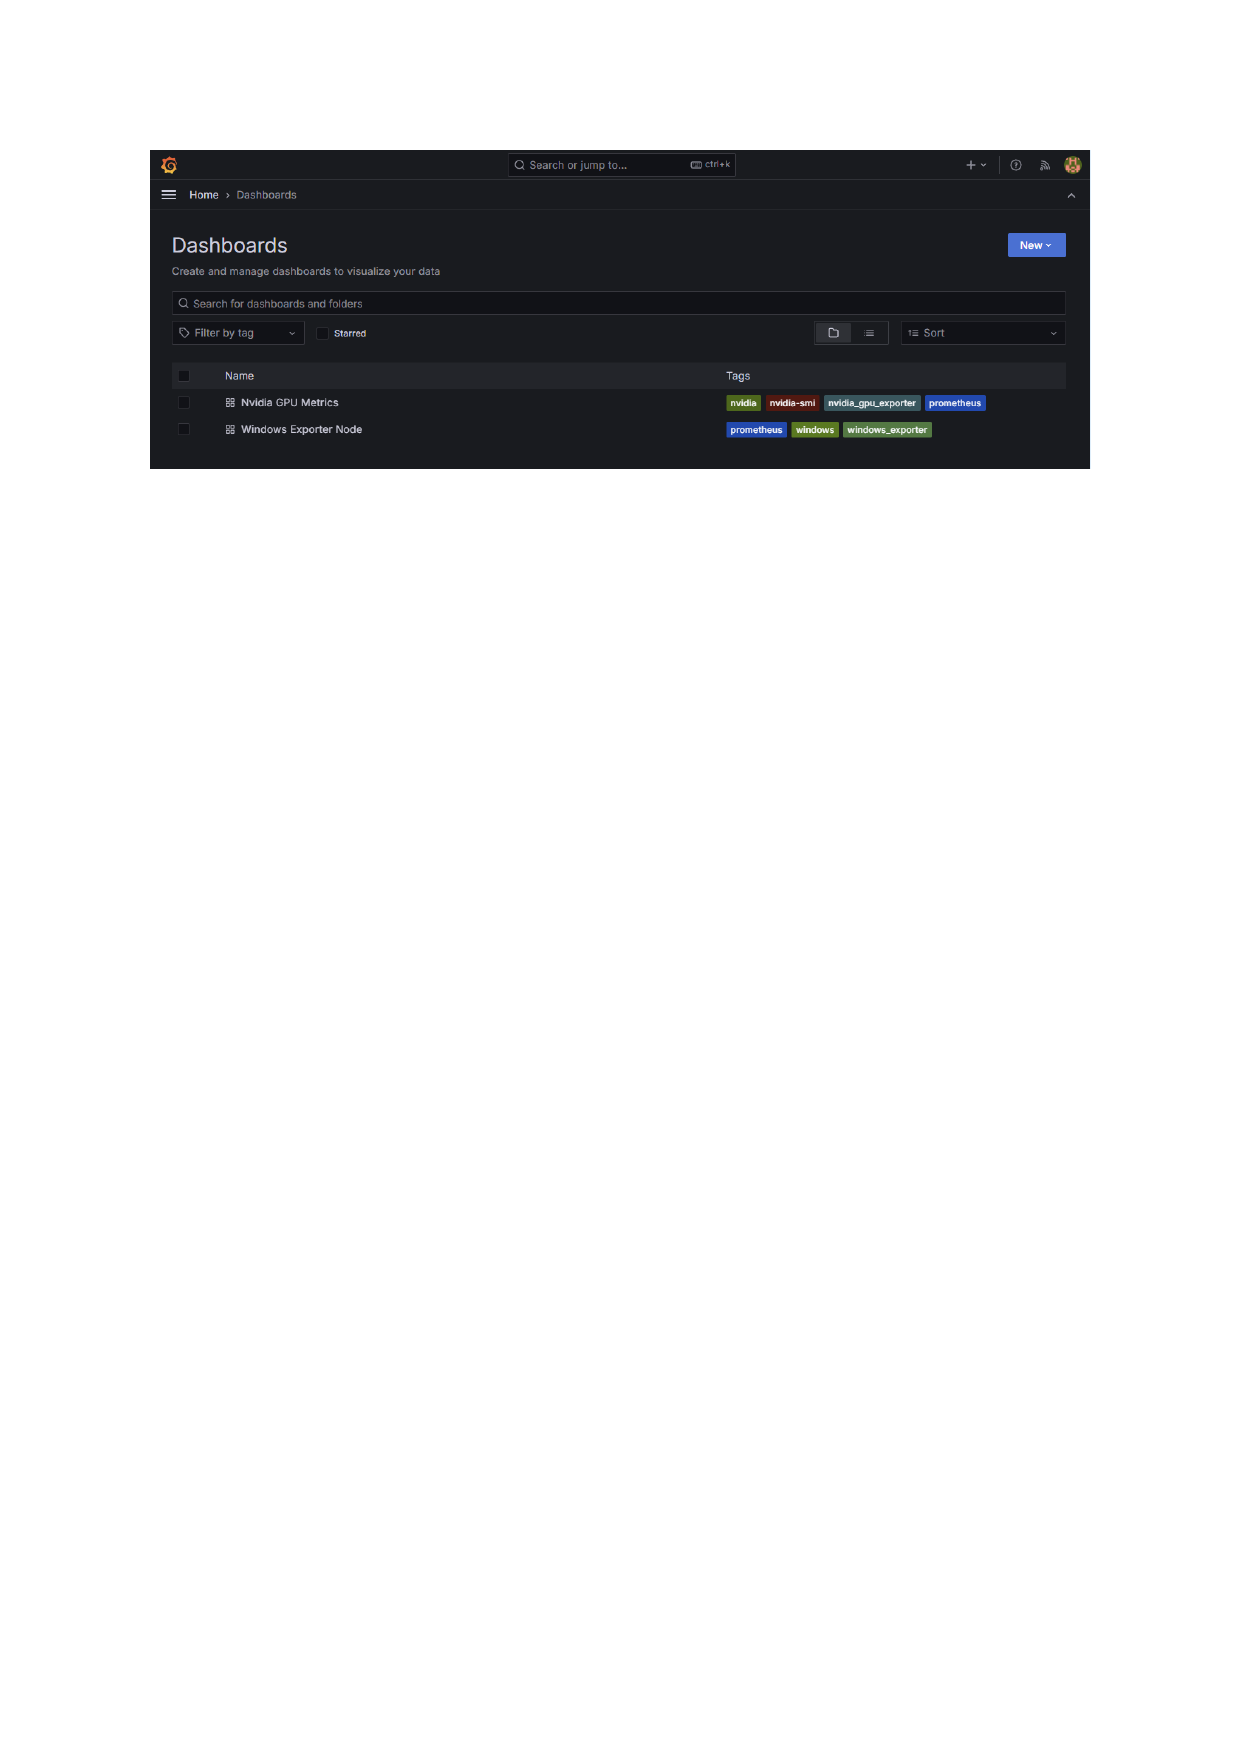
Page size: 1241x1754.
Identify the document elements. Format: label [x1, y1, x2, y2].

picture [150, 150, 1091, 469]
